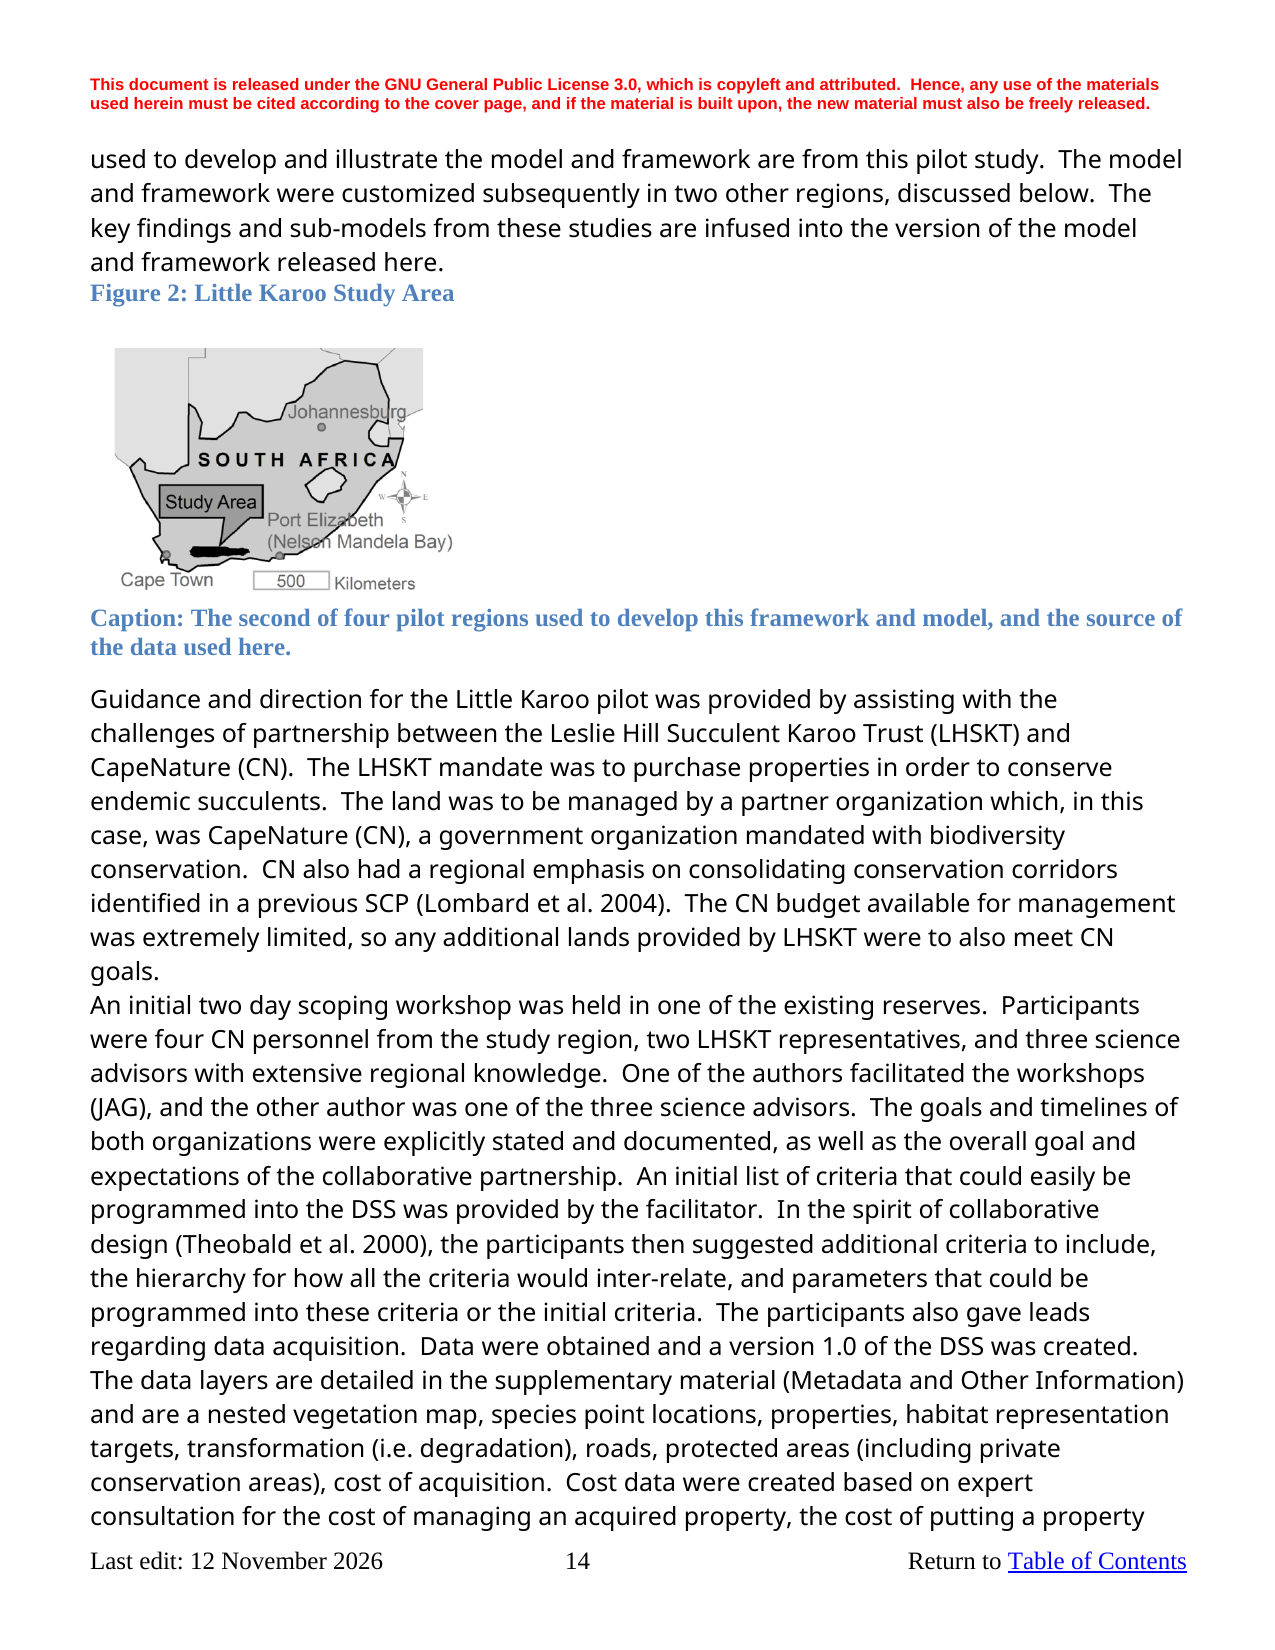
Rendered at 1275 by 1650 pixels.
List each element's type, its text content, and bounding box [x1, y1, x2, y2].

text An initial two day scoping workshop was held in one of the existing reserves. Participants were four CN personnel from the study region, two LHSKT representatives, and three science advisors with extensive regional knowledge. One of the authors facilitated the workshops (JAG), and the other author was one of the three science advisors. The goals and timelines of both organizations were explicitly stated and documented, as well as the overall goal and expectations of the collaborative partnership. An initial list of criteria that could easily be programmed into the DSS was provided by the facilitator. In the spirit of collaborative design (Theobald et al. 2000), the participants then suggested additional criteria to include, the hierarchy for how all the criteria would inter-relate, and parameters that could be programmed into these criteria or the initial criteria. The participants also gave leads regarding data acquisition. Data were obtained and a version 1.0 of the DSS was created. [90, 988, 1185, 1362]
text Caption: The second of four pilot regions used to develop this framework and model, and the source of the data used here. [90, 603, 1185, 660]
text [90, 1362, 1185, 1533]
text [90, 142, 1185, 278]
text Guidance and direction for the Little Karoo pilot was provided by assisting with the challenges of partnership between the Leslie Hill Succulent Karoo Trust (LHSKT) and CapeNature (CN). The LHSKT mandate was to purchase properties in order to conserve endemic succulents. The land was to be managed by a partner organization which, in this case, was CapeNature (CN), a government organization mandated with biodiversity conservation. CN also had a regional emphasis on consolidating conservation corridors identified in a previous SCP (Lombard et al. 2004). The CN budget available for management was extremely limited, so any additional lands provided by LHSKT were to also meet CN goals. [90, 681, 1185, 988]
picture [90, 327, 464, 603]
